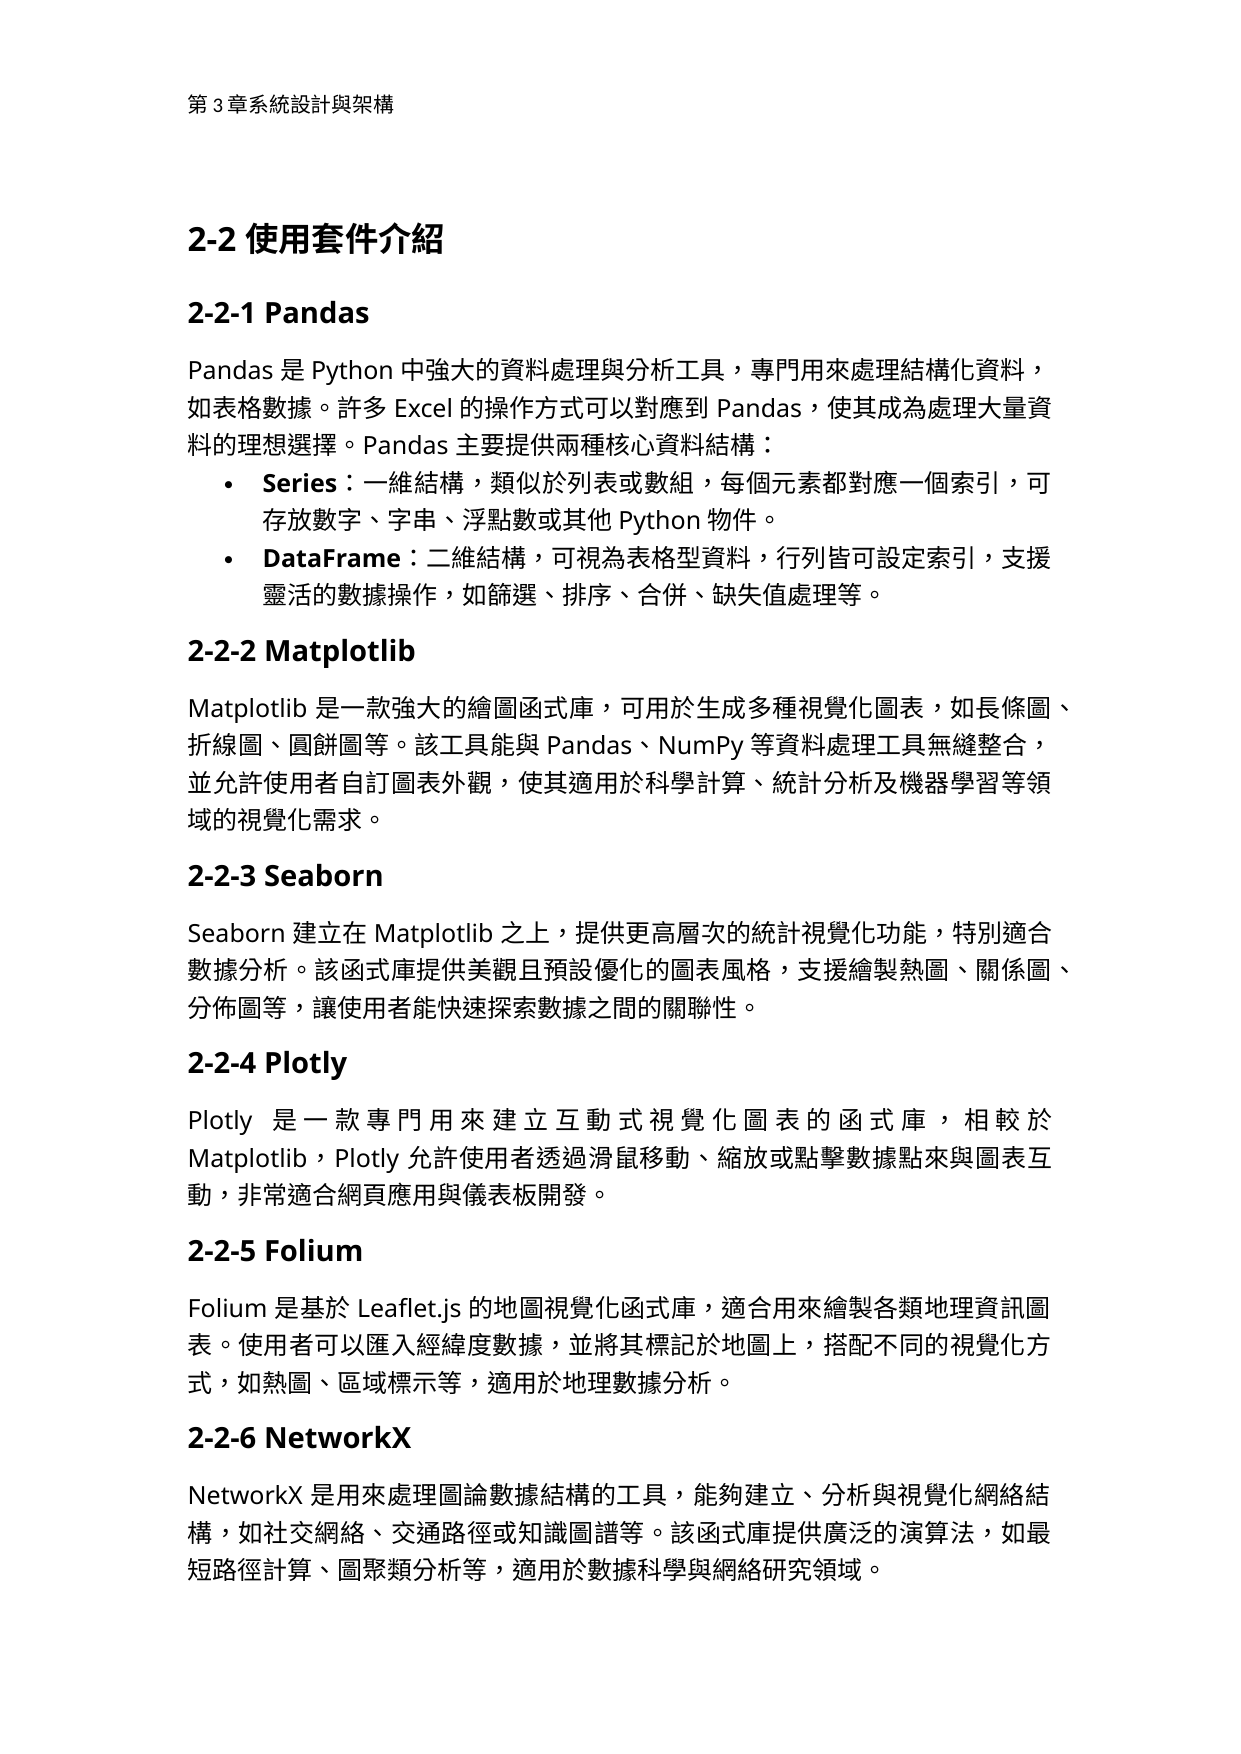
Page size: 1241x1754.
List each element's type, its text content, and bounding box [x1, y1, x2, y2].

text NetworkX 是用來處理圖論數據結構的工具，能夠建立、分析與視覺化網絡結構，如社交網絡、交通路徑或知識圖譜等。該函式庫提供廣泛的演算法，如最短路徑計算、圖聚類分析等，適用於數據科學與網絡研究領域。 [187, 1475, 1053, 1587]
text 2-2-2 Matplotlib [187, 612, 1053, 687]
text Plotly 是一款專門用來建立互動式視覺化圖表的函式庫，相較於 Matplotlib，Plotly 允許使用者透過滑鼠移動、縮放或點擊數據點來與圖表互動，非常適合網頁應用與儀表板開發。 [187, 1100, 1053, 1212]
text Matplotlib 是一款強大的繪圖函式庫，可用於生成多種視覺化圖表，如長條圖、折線圖、圓餅圖等。該工具能與 Pandas、NumPy 等資料處理工具無縫整合，並允許使用者自訂圖表外觀，使其適用於科學計算、統計分析及機器學習等領域的視覺化需求。 [187, 687, 1053, 837]
text 2-2-1 Pandas [187, 275, 1053, 350]
text 2-2-6 NetworkX [187, 1400, 1053, 1475]
text Seaborn 建立在 Matplotlib 之上，提供更高層次的統計視覺化功能，特別適合數據分析。該函式庫提供美觀且預設優化的圖表風格，支援繪製熱圖、關係圖、分佈圖等，讓使用者能快速探索數據之間的關聯性。 [187, 912, 1053, 1025]
list DataFrame：二維結構，可視為表格型資料，行列皆可設定索引，支援靈活的數據操作，如篩選、排序、合併、缺失值處理等。 [225, 537, 1053, 612]
text Folium 是基於 Leaflet.js 的地圖視覺化函式庫，適合用來繪製各類地理資訊圖表。使用者可以匯入經緯度數據，並將其標記於地圖上，搭配不同的視覺化方式，如熱圖、區域標示等，適用於地理數據分析。 [187, 1287, 1053, 1400]
list Series：一維結構，類似於列表或數組，每個元素都對應一個索引，可存放數字、字串、浮點數或其他 Python 物件。 [225, 462, 1053, 537]
text Pandas 是 Python 中強大的資料處理與分析工具，專門用來處理結構化資料，如表格數據。許多 Excel 的操作方式可以對應到 Pandas，使其成為處理大量資料的理想選擇。Pandas 主要提供兩種核心資料結構： [187, 350, 1053, 462]
text 2-2-3 Seaborn [187, 837, 1053, 912]
text 2-2-5 Folium [187, 1212, 1053, 1287]
text 2-2 使用套件介紹 [187, 200, 1053, 275]
text 2-2-4 Plotly [187, 1025, 1053, 1100]
